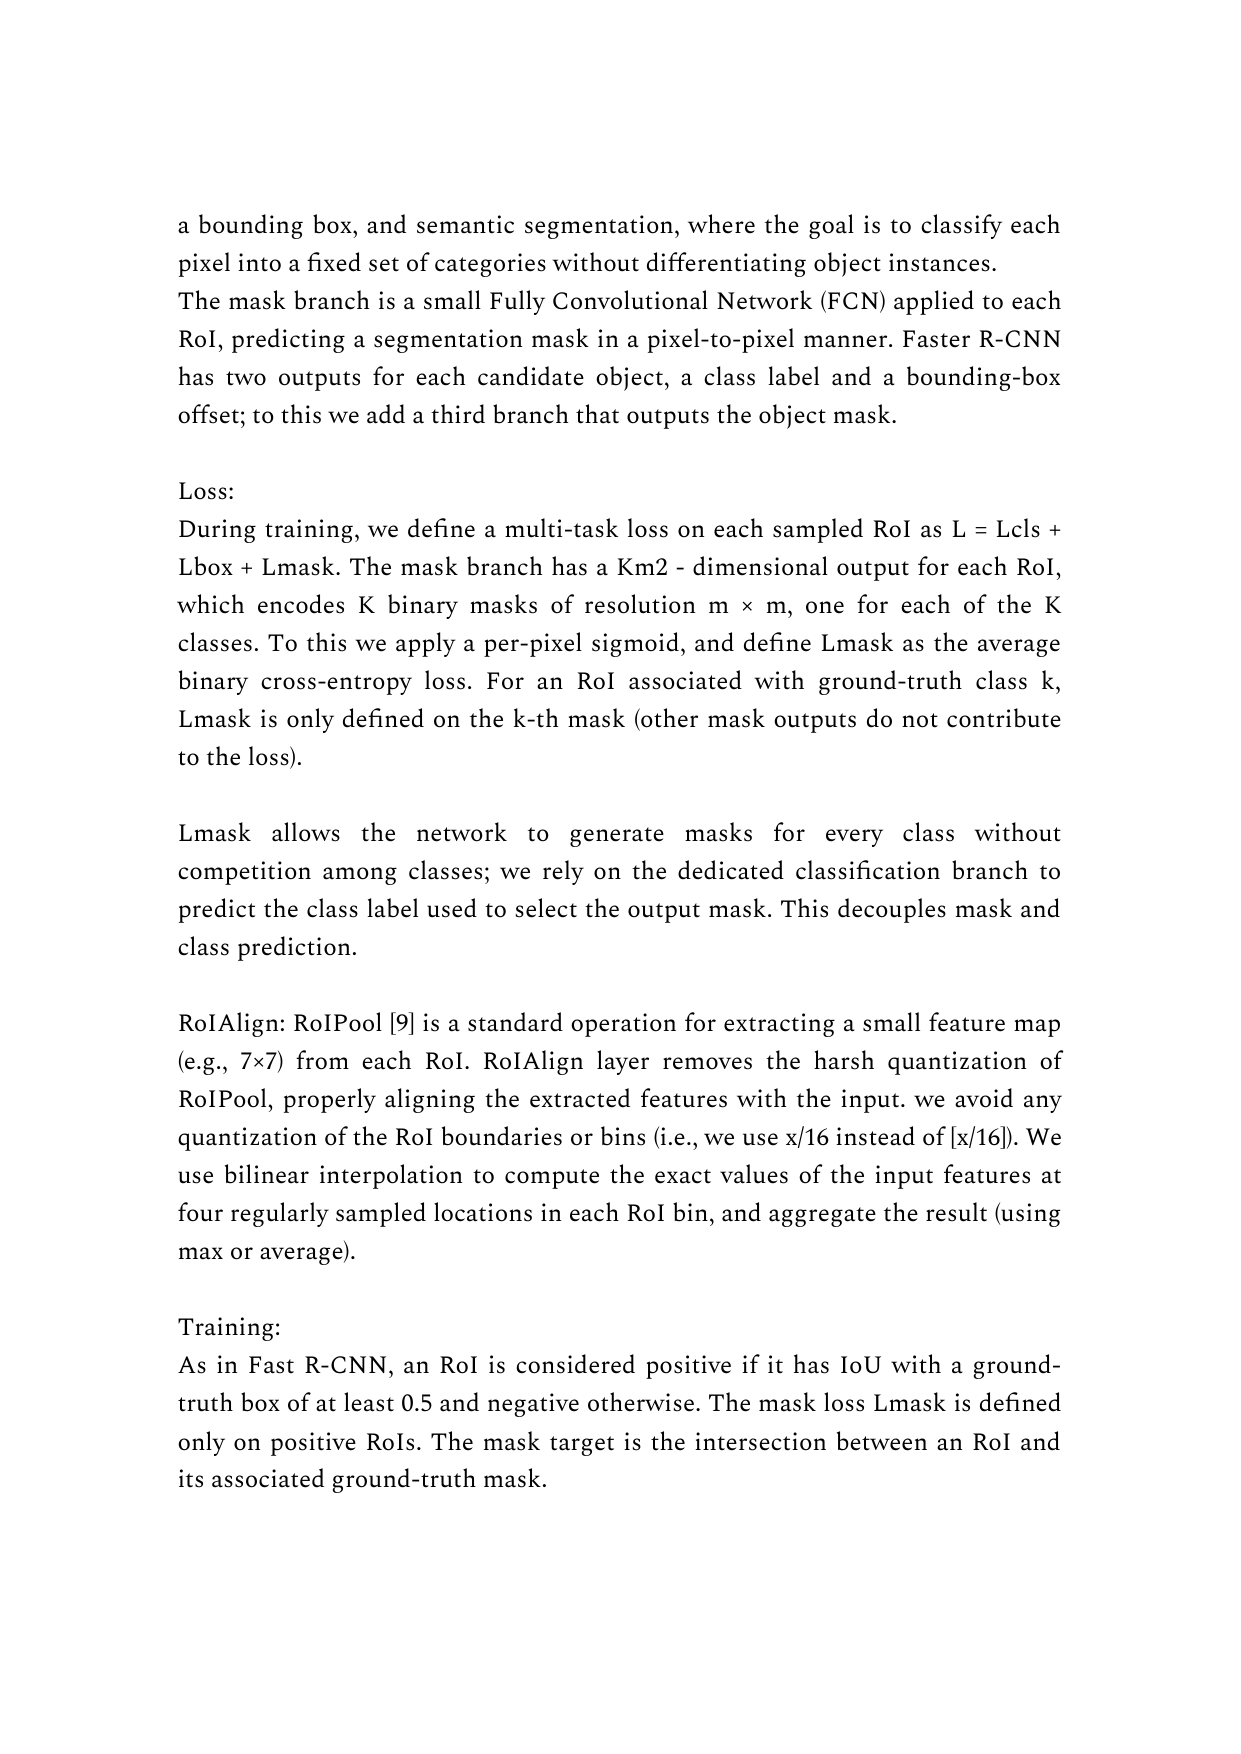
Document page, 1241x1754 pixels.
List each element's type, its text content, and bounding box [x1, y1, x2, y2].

text The mask branch is a small Fully Convolutional Network (FCN) applied to each RoI, predicting a segmentation mask in a pixel-to-pixel manner. Faster R-CNN has two outputs for each candidate object, a class label and a bounding-box offset; to this we add a third branch that outputs the object mask. [177, 283, 1063, 435]
text Training: [177, 1309, 1063, 1347]
text As in Fast R-CNN, an RoI is considered positive if it has IoU with a ground-truth box of at least 0.5 and negative otherwise. The mask loss Lmask is defined only on positive RoIs. The mask target is the intersection between an RoI and its associated ground-truth mask. [177, 1347, 1063, 1499]
text During training, we define a multi-task loss on each sampled RoI as L = Lcls + Lbox + Lmask. The mask branch has a Km2 - dimensional output for each RoI, which encodes K binary masks of resolution m × m, one for each of the K classes. To this we apply a per-pixel sigmoid, and define Lmask as the average binary cross-entropy loss. For an RoI associated with ground-truth class k, Lmask is only defined on the k-th mask (other mask outputs do not contribute to the loss). [177, 511, 1063, 777]
text RoIAlign: RoIPool [9] is a standard operation for extracting a small feature map (e.g., 7×7) from each RoI. RoIAlign layer removes the harsh quantization of RoIPool, properly aligning the extracted features with the input. we avoid any quantization of the RoI boundaries or bins (i.e., we use x/16 instead of [x/16]). We use bilinear interpolation to compute the exact values of the input features at four regularly sampled locations in each RoI bin, and aggregate the result (using max or average). [177, 1005, 1063, 1271]
text Loss: [177, 473, 1063, 511]
text Lmask allows the network to generate masks for every class without competition among classes; we rely on the dedicated classification branch to predict the class label used to select the output mask. This decouples mask and class prediction. [177, 815, 1063, 967]
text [177, 207, 1063, 283]
